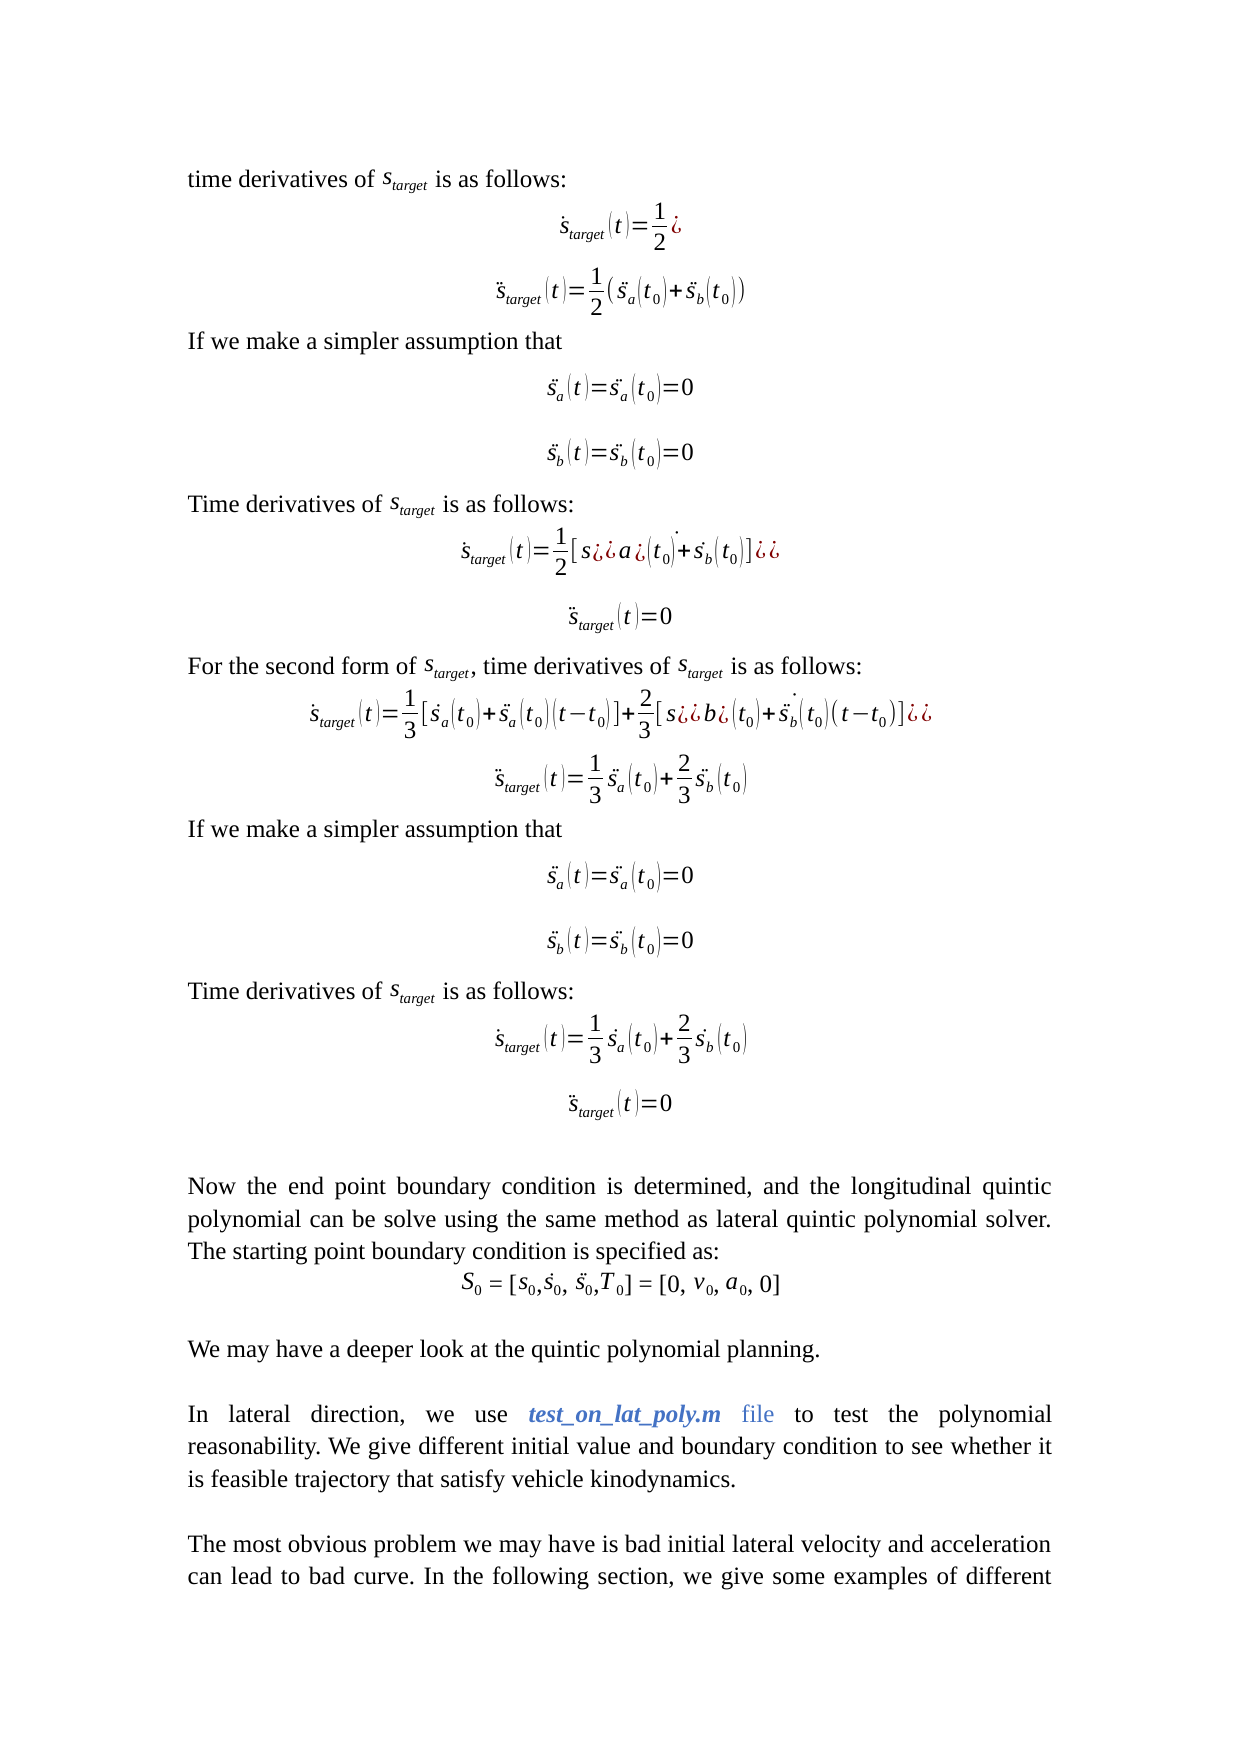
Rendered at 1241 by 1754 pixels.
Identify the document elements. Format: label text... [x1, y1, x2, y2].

text Time derivatives of is as follows: [187, 487, 1053, 519]
text If we make a simpler assumption that [187, 812, 1053, 844]
text Time derivatives of is as follows: [187, 974, 1053, 1007]
text For the second form of , time derivatives of is as follows: [187, 649, 1053, 682]
text = [,, ,] = [0, , , 0] [187, 1267, 1053, 1299]
text Now the end point boundary condition is determined, and the longitudinal quintic polynomial can be solve using the same method as lateral quintic polynomial solver. The starting point boundary condition is specified as: [187, 1169, 1053, 1267]
text We may have a deeper look at the quintic polynomial planning. [187, 1332, 1053, 1364]
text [187, 1527, 1053, 1592]
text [187, 162, 1053, 194]
text If we make a simpler assumption that [187, 324, 1053, 357]
text In lateral direction, we use test_on_lat_poly.m file to test the polynomial reasonability. We give different initial value and boundary condition to see whether it is feasible trajectory that satisfy vehicle kinodynamics. [187, 1397, 1053, 1494]
